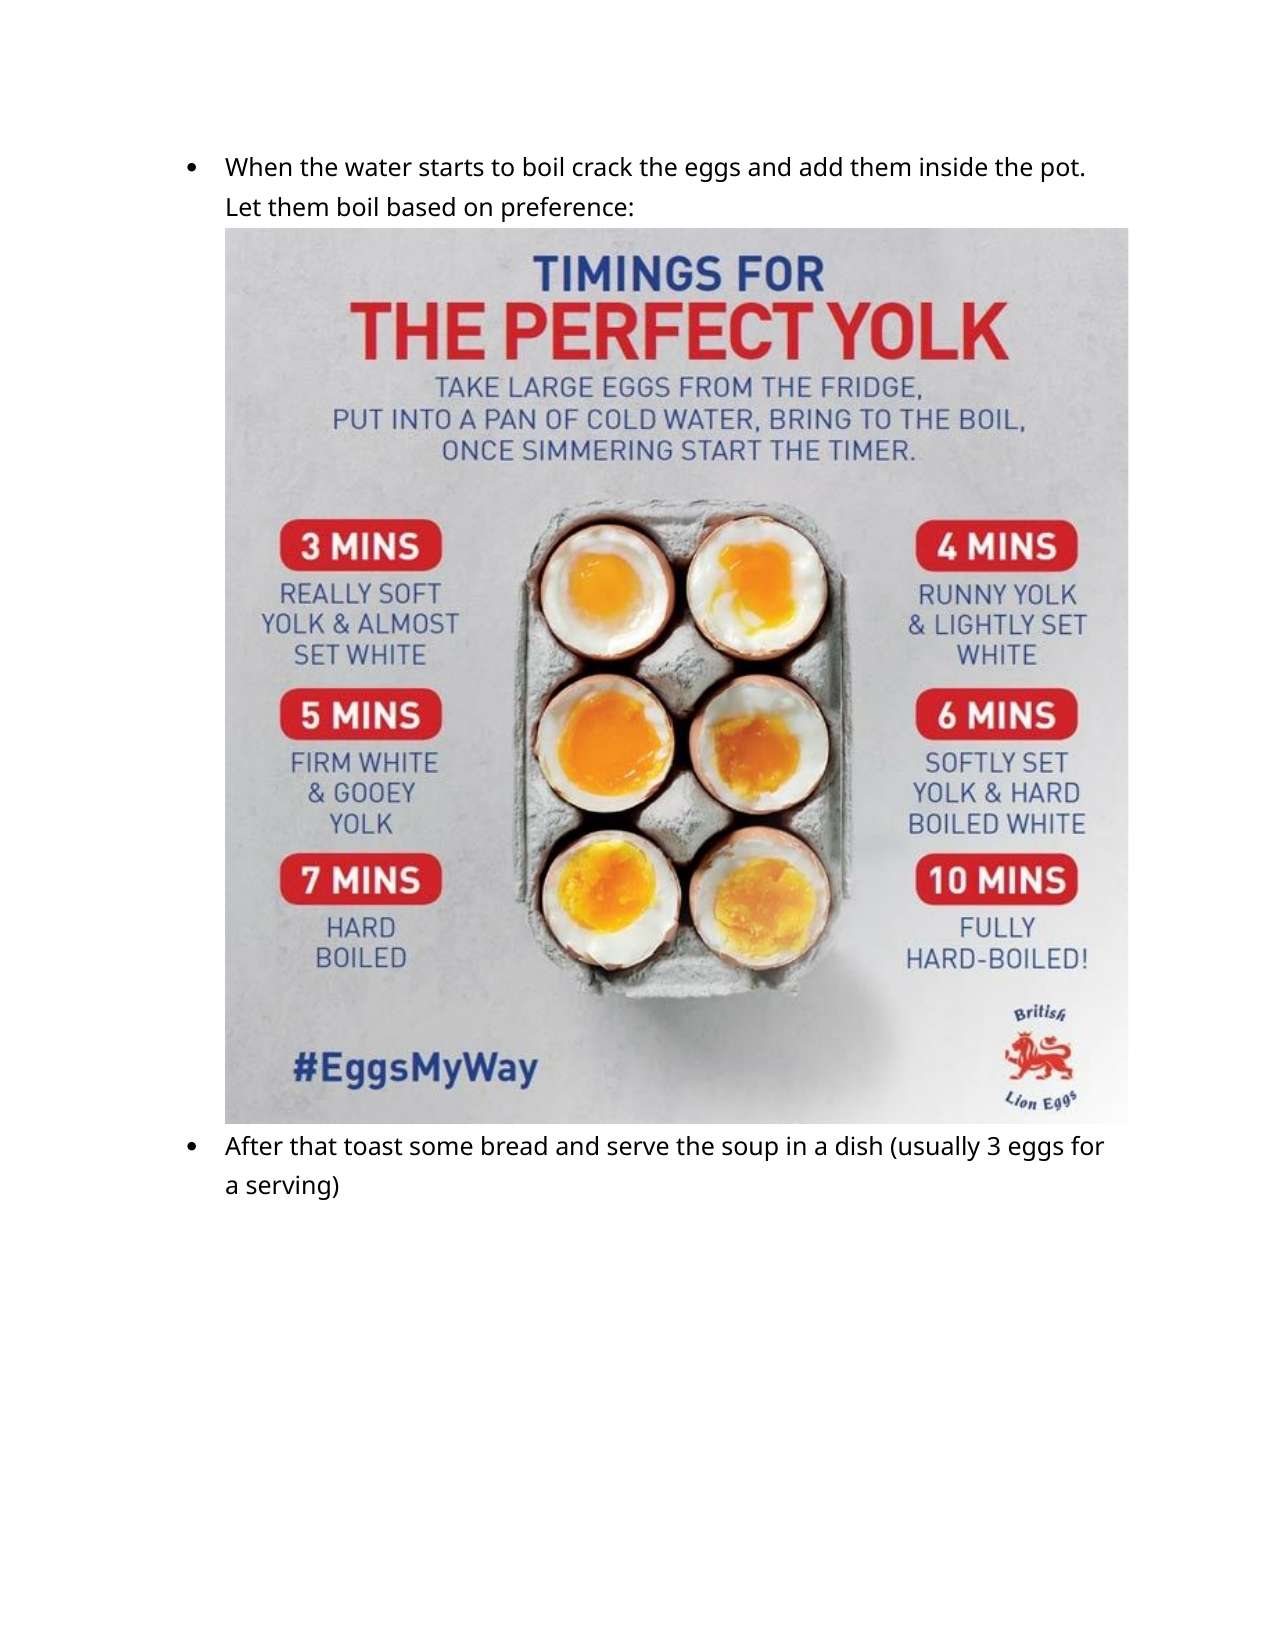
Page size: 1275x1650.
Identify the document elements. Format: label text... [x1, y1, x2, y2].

picture [225, 228, 1129, 1124]
list After that toast some bread and serve the soup in a dish (usually 3 eggs for a serving) [187, 1129, 1125, 1202]
